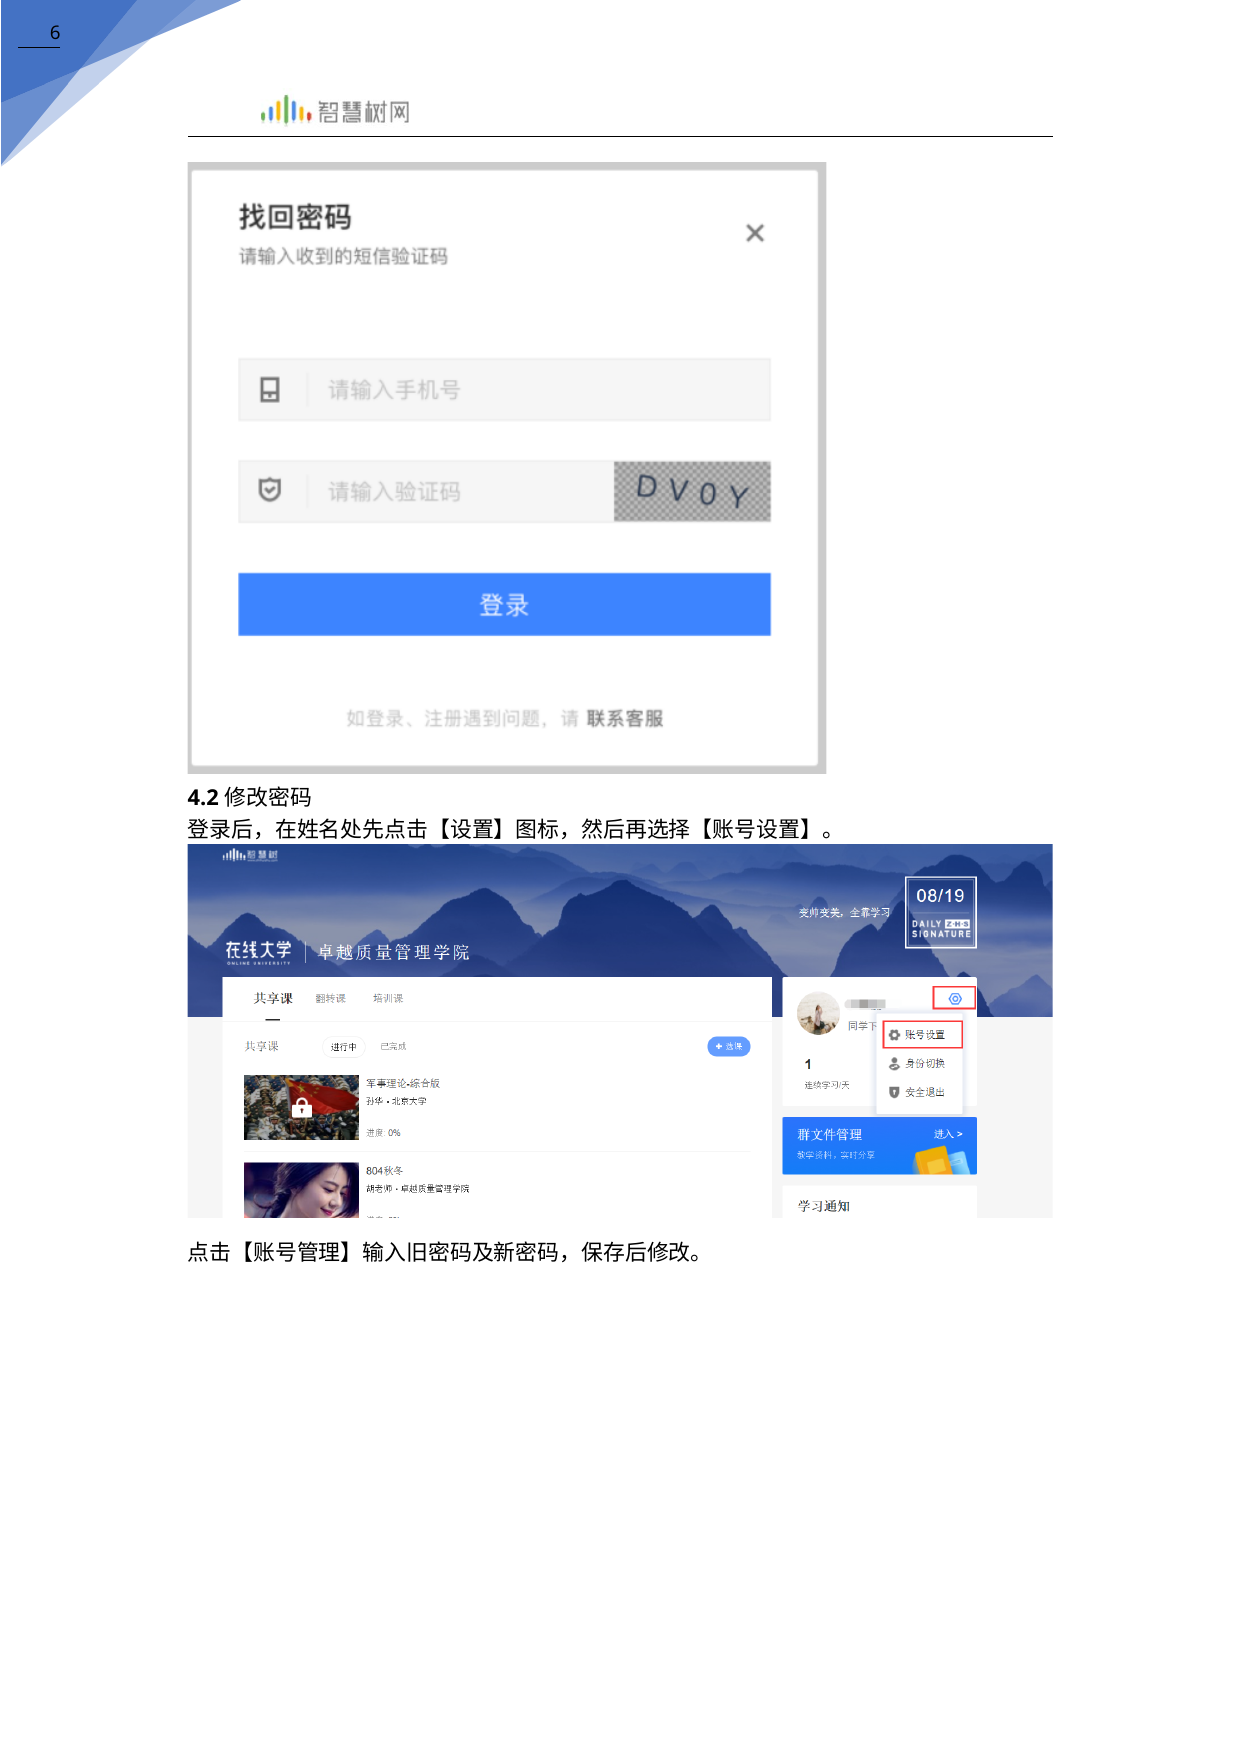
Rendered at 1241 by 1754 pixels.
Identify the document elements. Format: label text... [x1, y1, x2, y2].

picture [1, 0, 827, 774]
picture [250, 88, 417, 134]
text 点击【账号管理】输入旧密码及新密码，保存后修改。 [187, 1234, 1053, 1267]
text 4.2 修改密码 [187, 779, 1053, 812]
text 登录后，在姓名处先点击【设置】图标，然后再选择【账号设置】。 [187, 812, 1053, 844]
picture [187, 844, 1053, 1218]
